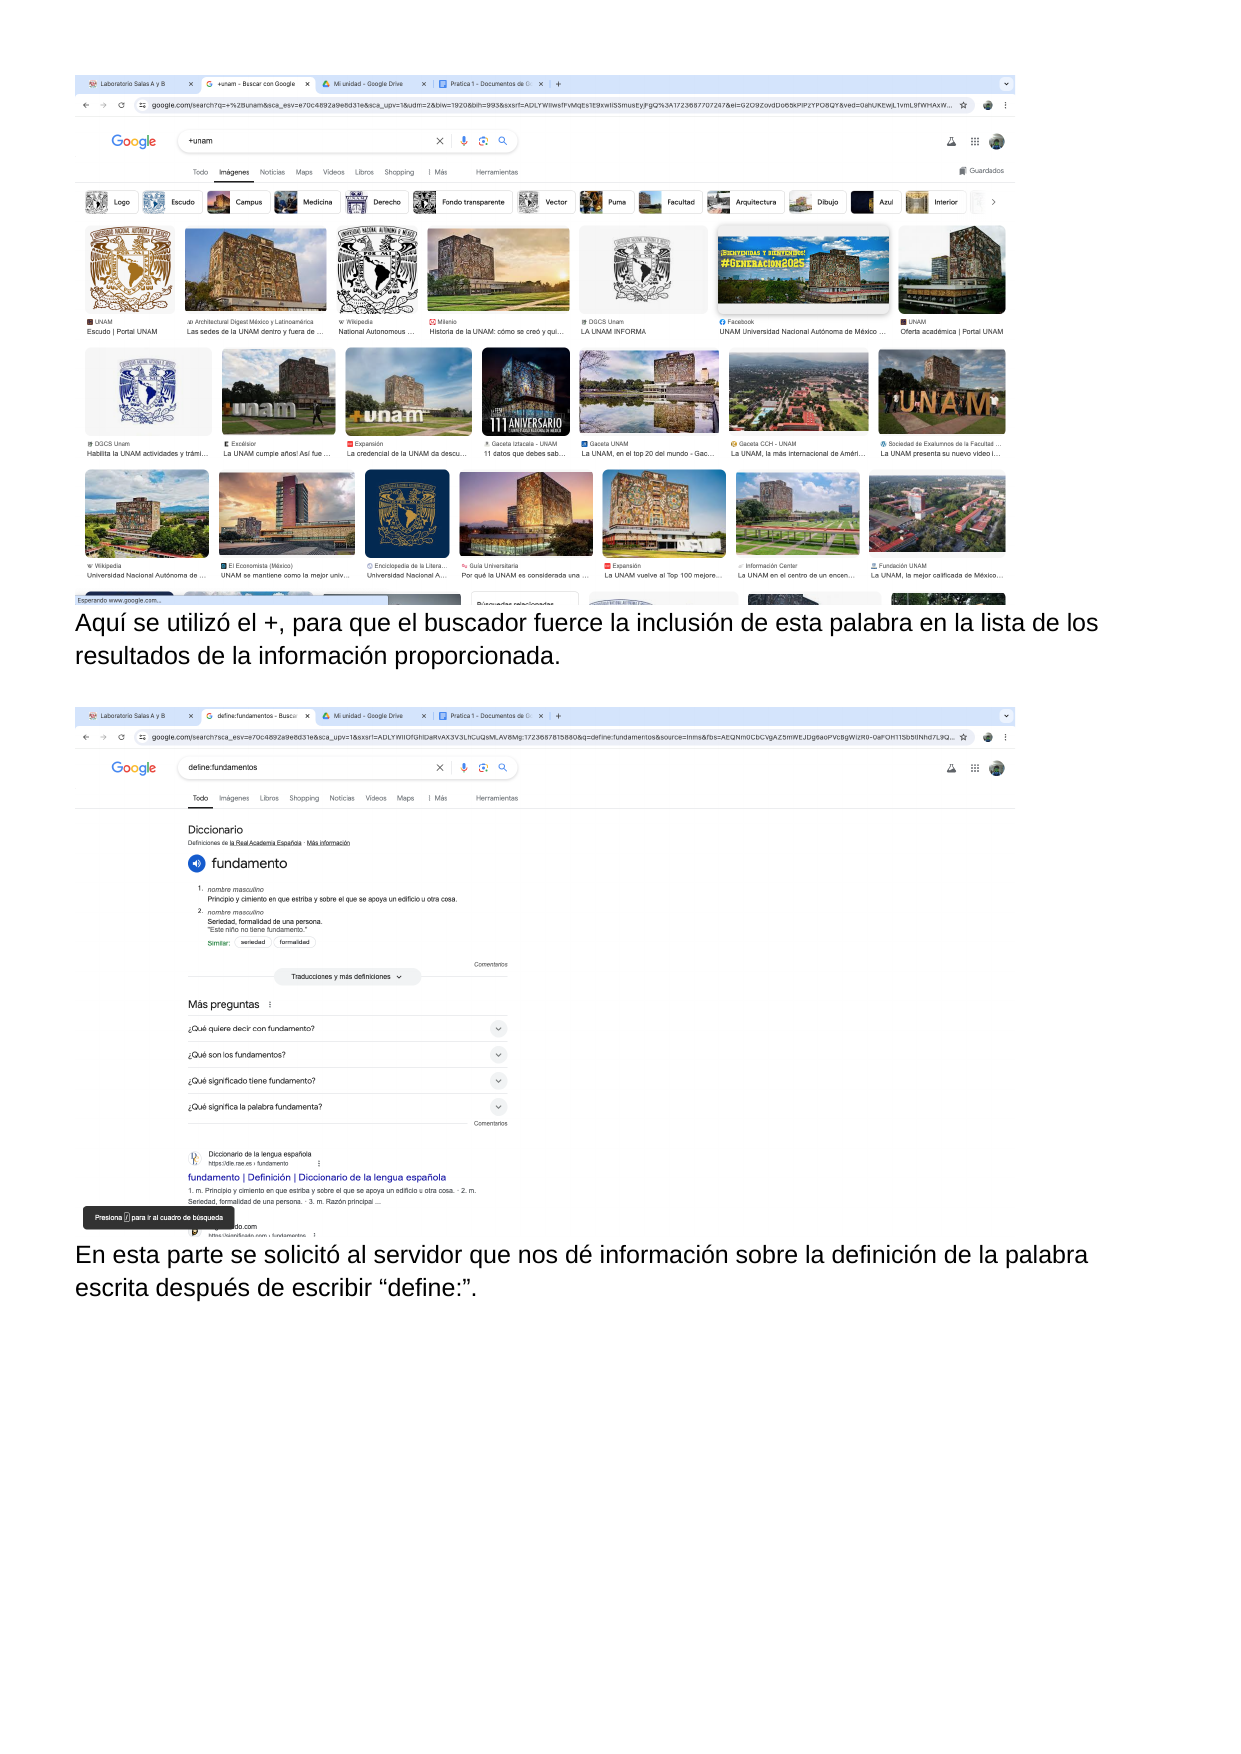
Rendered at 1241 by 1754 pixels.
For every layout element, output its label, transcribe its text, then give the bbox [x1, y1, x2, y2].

picture [75, 75, 1016, 605]
text En esta parte se solicitó al servidor que nos dé información sobre la definición de la palabra escrita después de escribir “define:”. [75, 1240, 1165, 1302]
text Aquí se utilizó el +, para que el buscador fuerce la inclusión de esta palabra en la lista de los resultados de la información proporcionada. [75, 608, 1165, 670]
picture [75, 707, 1016, 1237]
